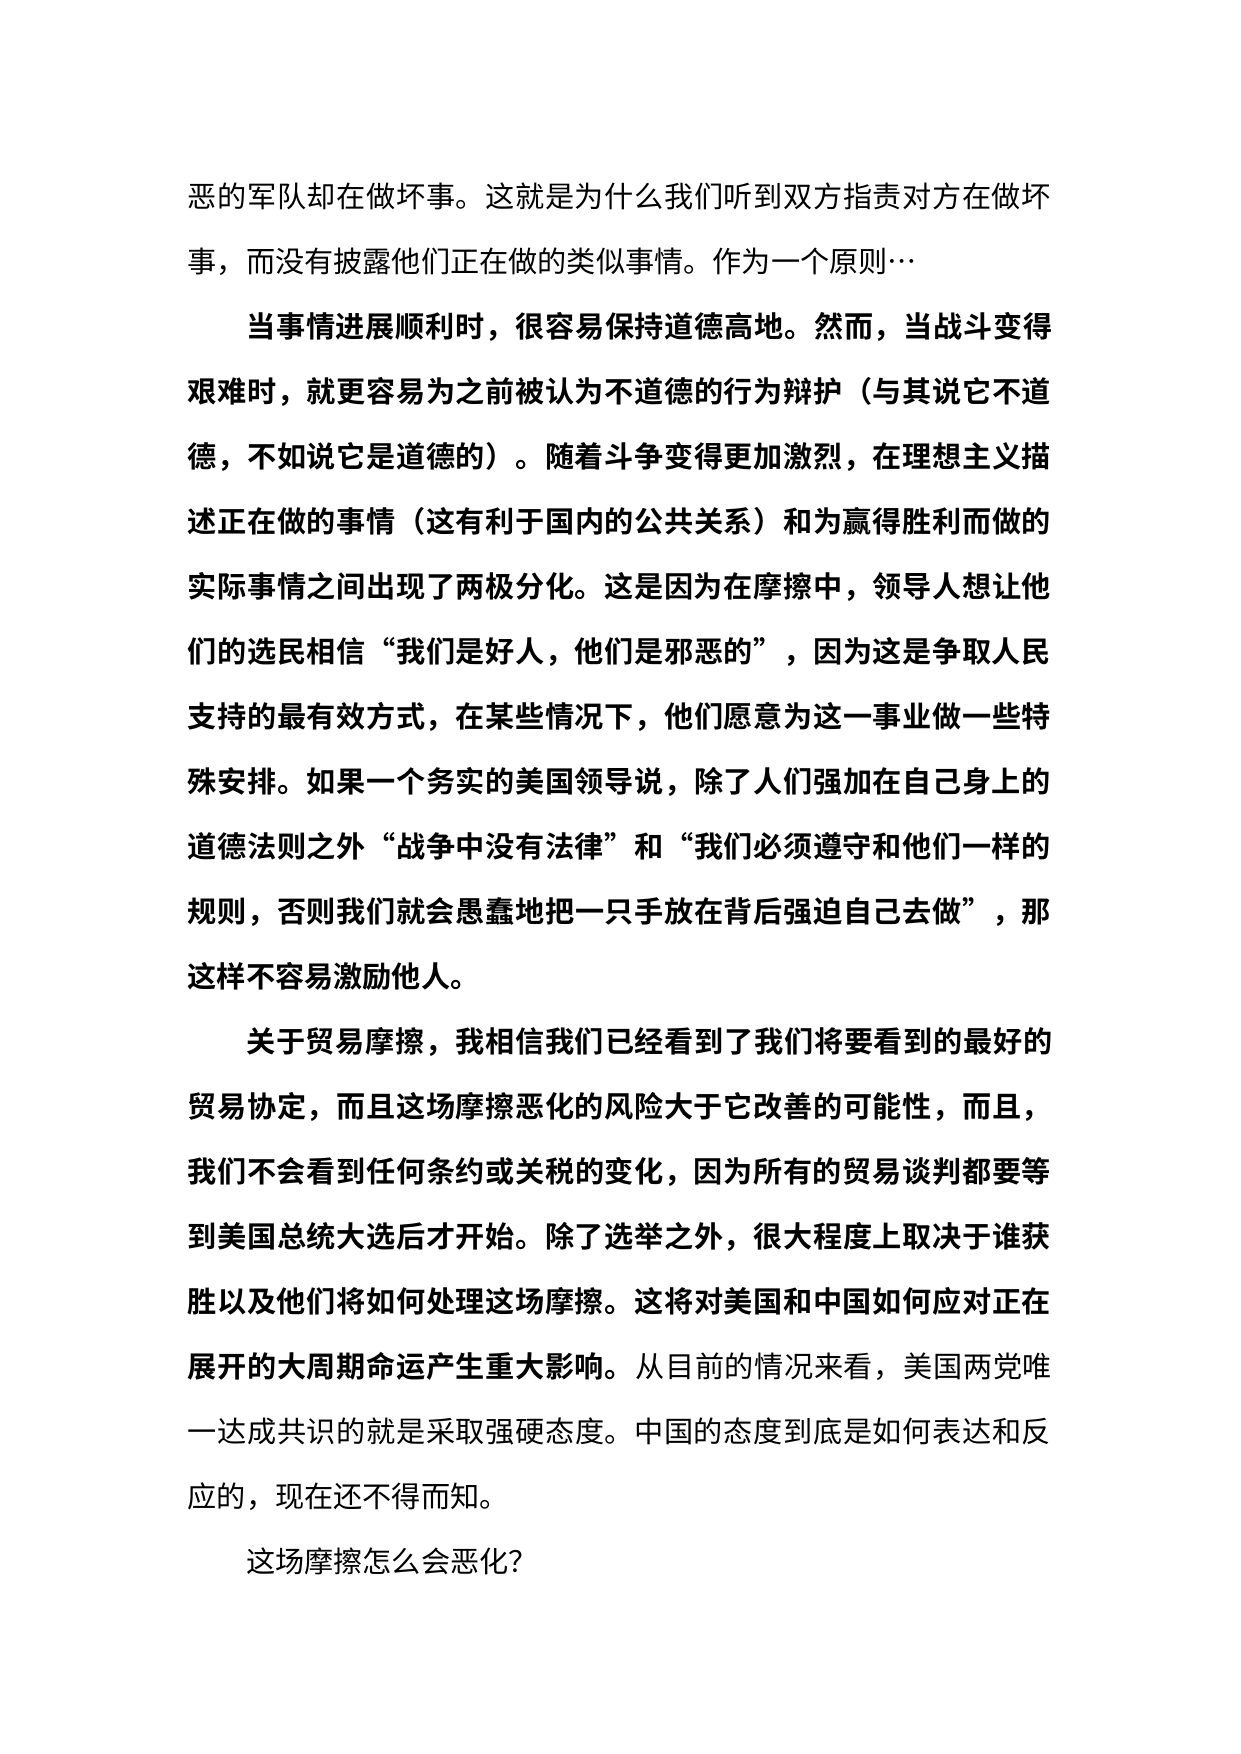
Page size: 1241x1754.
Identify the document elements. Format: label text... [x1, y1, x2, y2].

text 当事情进展顺利时，很容易保持道德高地。然而，当战斗变得艰难时，就更容易为之前被认为不道德的行为辩护（与其说它不道德，不如说它是道德的）。随着斗争变得更加激烈，在理想主义描述正在做的事情（这有利于国内的公共关系）和为赢得胜利而做的实际事情之间出现了两极分化。这是因为在摩擦中，领导人想让他们的选民相信“我们是好人，他们是邪恶的”，因为这是争取人民支持的最有效方式，在某些情况下，他们愿意为这一事业做一些特殊安排。如果一个务实的美国领导说，除了人们强加在自己身上的道德法则之外“战争中没有法律”和“我们必须遵守和他们一样的规则，否则我们就会愚蠢地把一只手放在背后强迫自己去做”，那这样不容易激励他人。 [187, 292, 1053, 1007]
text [187, 162, 1053, 292]
text 这场摩擦怎么会恶化？ [187, 1527, 1053, 1592]
text 关于贸易摩擦，我相信我们已经看到了我们将要看到的最好的贸易协定，而且这场摩擦恶化的风险大于它改善的可能性，而且，我们不会看到任何条约或关税的变化，因为所有的贸易谈判都要等到美国总统大选后才开始。除了选举之外，很大程度上取决于谁获胜以及他们将如何处理这场摩擦。这将对美国和中国如何应对正在展开的大周期命运产生重大影响。从目前的情况来看，美国两党唯一达成共识的就是采取强硬态度。中国的态度到底是如何表达和反应的，现在还不得而知。 [187, 1007, 1053, 1527]
